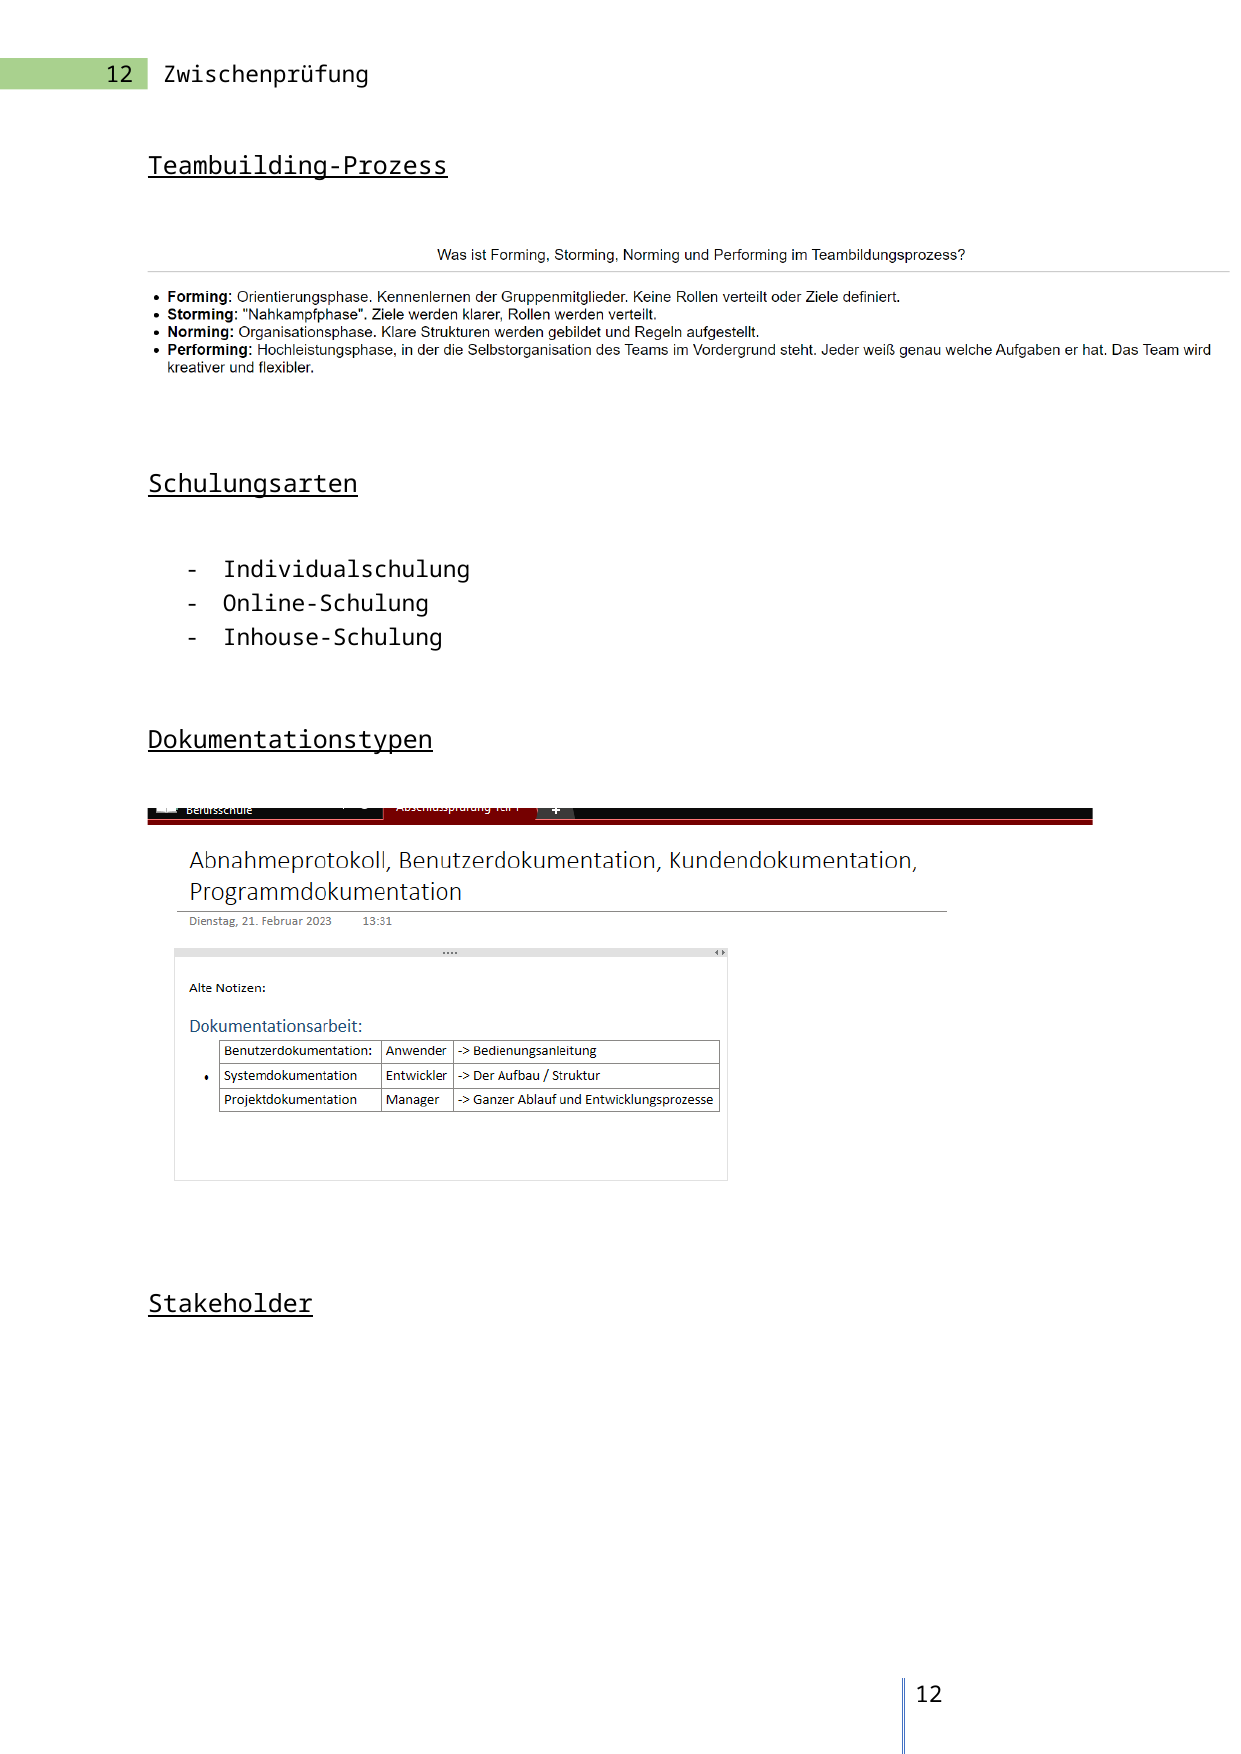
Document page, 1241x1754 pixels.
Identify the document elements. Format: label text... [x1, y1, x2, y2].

subtitle Stakeholder [148, 1286, 1093, 1320]
subtitle Schulungsarten [148, 466, 1093, 500]
subtitle Dokumentationstypen [148, 721, 1093, 756]
list Individualschulung [185, 553, 1093, 584]
picture [147, 234, 1230, 397]
picture [147, 808, 1093, 1226]
list Inhouse-Schulung [185, 621, 1093, 652]
list Online-Schulung [185, 587, 1093, 618]
subtitle Teambuilding-Prozess [148, 148, 1093, 182]
